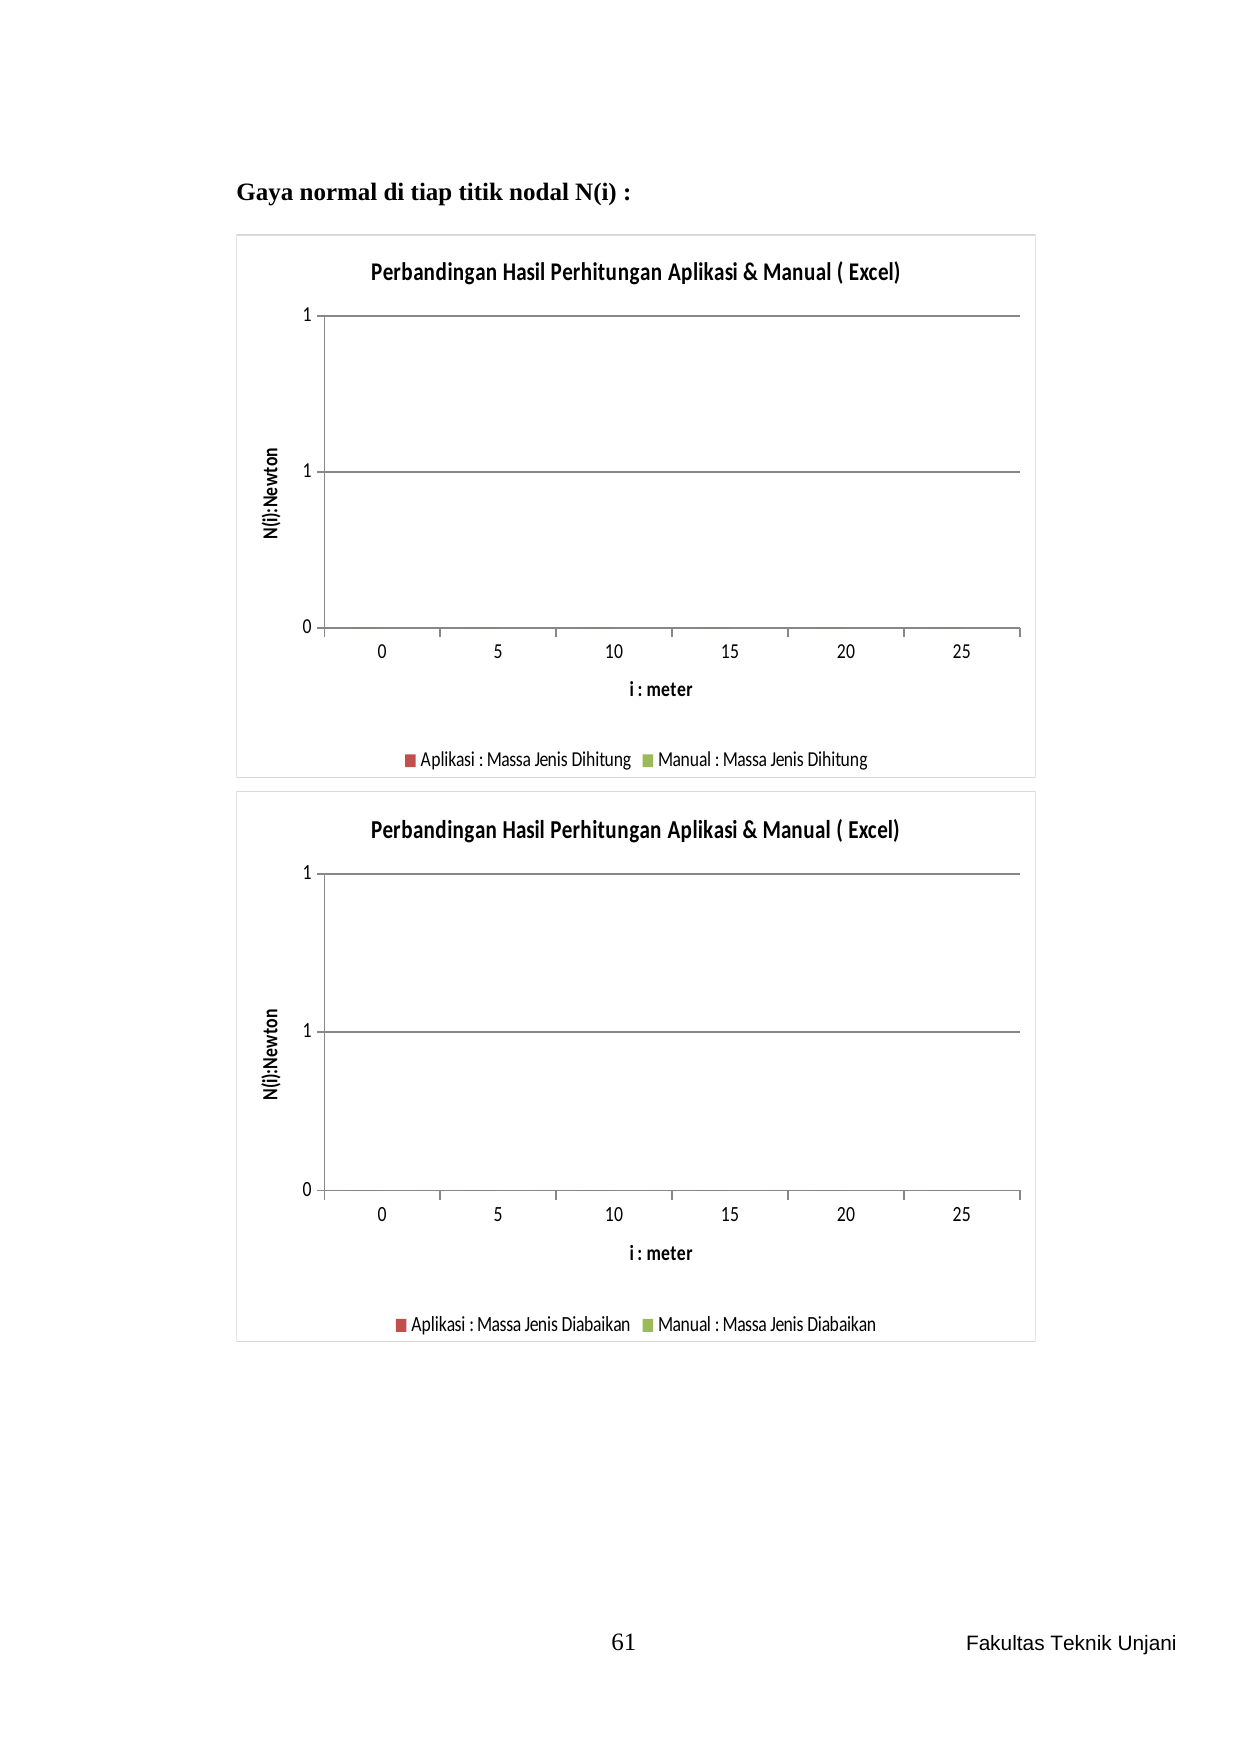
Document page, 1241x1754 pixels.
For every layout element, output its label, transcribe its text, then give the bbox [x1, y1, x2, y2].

text Gaya normal di tiap titik nodal N(i) : [236, 177, 1063, 206]
